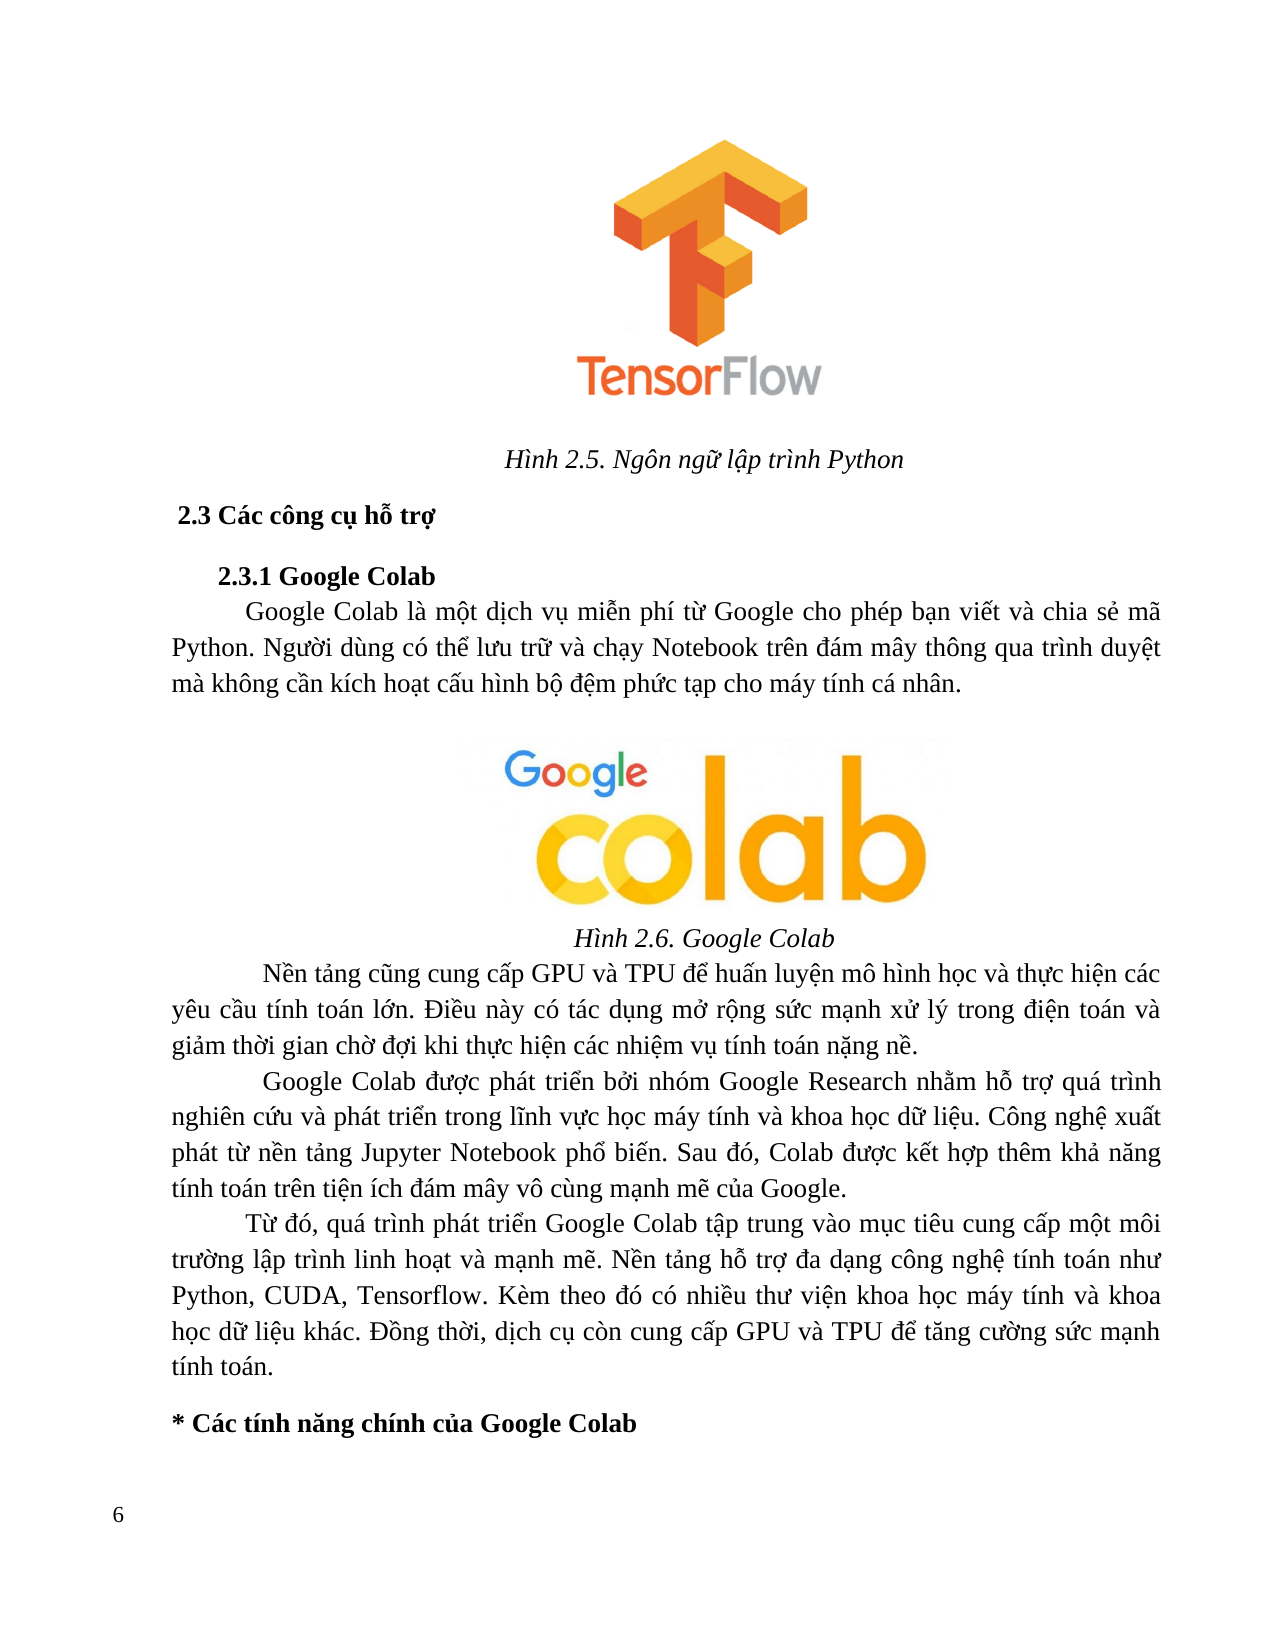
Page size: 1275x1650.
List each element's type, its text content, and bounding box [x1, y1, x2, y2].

text Từ đó, quá trình phát triển Google Colab tập trung vào mục tiêu cung cấp một môi trường lập trình linh hoạt và mạnh mẽ. Nền tảng hỗ trợ đa dạng công nghệ tính toán như Python, CUDA, Tensorflow. Kèm theo đó có nhiều thư viện khoa học máy tính và khoa học dữ liệu khác. Đồng thời, dịch cụ còn cung cấp GPU và TPU để tăng cường sức mạnh tính toán. [171, 1208, 1162, 1382]
text Nền tảng cũng cung cấp GPU và TPU để huấn luyện mô hình học và thực hiện các yêu cầu tính toán lớn. Điều này có tác dụng mở rộng sức mạnh xử lý trong điện toán và giảm thời gian chờ đợi khi thực hiện các nhiệm vụ tính toán nặng nề. [171, 957, 1162, 1060]
picture [458, 738, 950, 918]
text Google Colab là một dịch vụ miễn phí từ Google cho phép bạn viết và chia sẻ mã Python. Người dùng có thể lưu trữ và chạy Notebook trên đám mây thông qua trình duyệt mà không cần kích hoạt cấu hình bộ đệm phức tạp cho máy tính cá nhân. [171, 596, 1162, 698]
subtitle Các công cụ hỗ trợ [177, 499, 1162, 531]
text Hình 2.5. Ngôn ngữ lập trình Python [177, 443, 1157, 474]
text Hình 2.6. Google Colab [177, 922, 1157, 953]
text * Các tính năng chính của Google Colab [171, 1407, 1162, 1438]
subtitle 2.3.1 Google Colab [218, 560, 1162, 591]
picture [556, 110, 852, 419]
text Google Colab được phát triển bởi nhóm Google Research nhằm hỗ trợ quá trình nghiên cứu và phát triển trong lĩnh vực học máy tính và khoa học dữ liệu. Công nghệ xuất phát từ nền tảng Jupyter Notebook phổ biến. Sau đó, Colab được kết hợp thêm khả năng tính toán trên tiện ích đám mây vô cùng mạnh mẽ của Google. [171, 1065, 1162, 1203]
